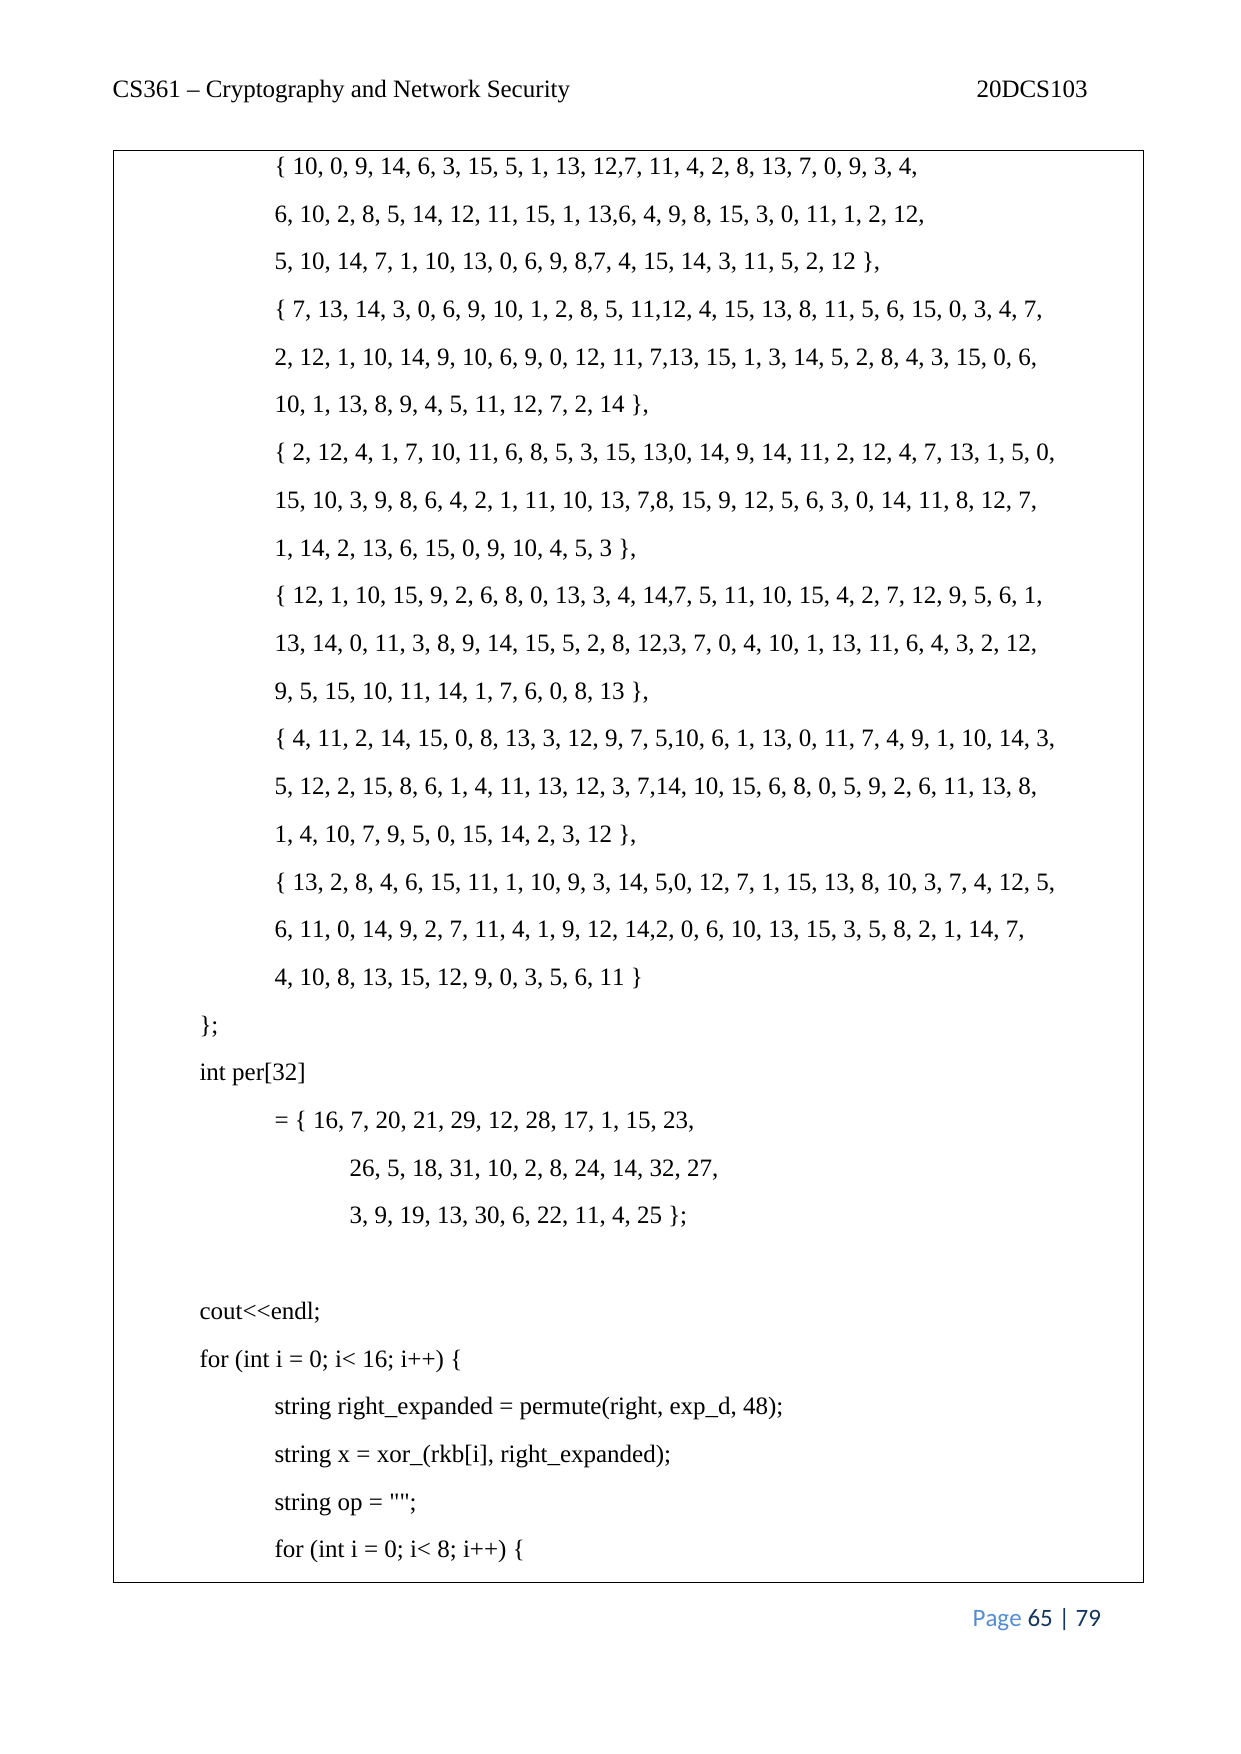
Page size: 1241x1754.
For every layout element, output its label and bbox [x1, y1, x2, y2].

table_cell [114, 151, 1143, 1582]
